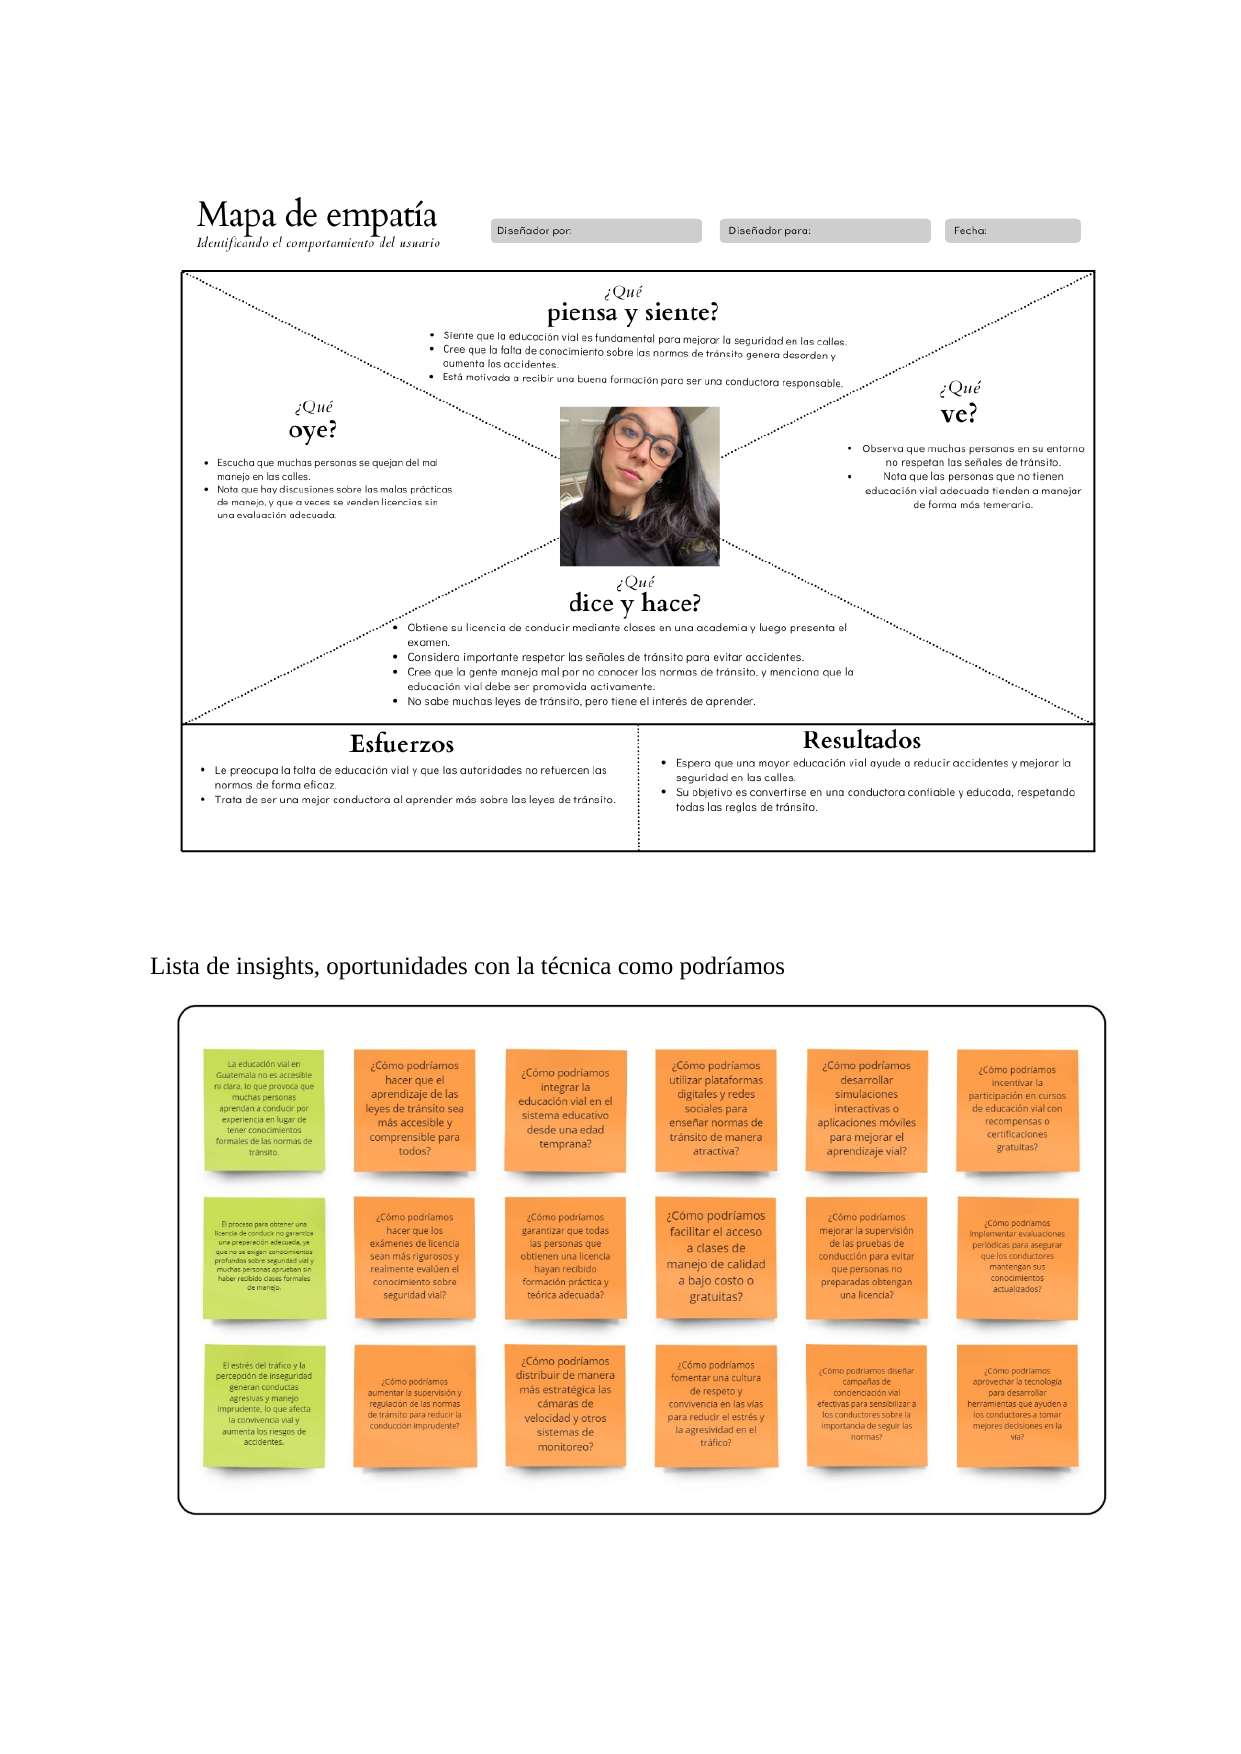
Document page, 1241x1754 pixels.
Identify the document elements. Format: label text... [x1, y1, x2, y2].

text Lista de insights, oportunidades con la técnica como podríamos [150, 951, 1090, 980]
